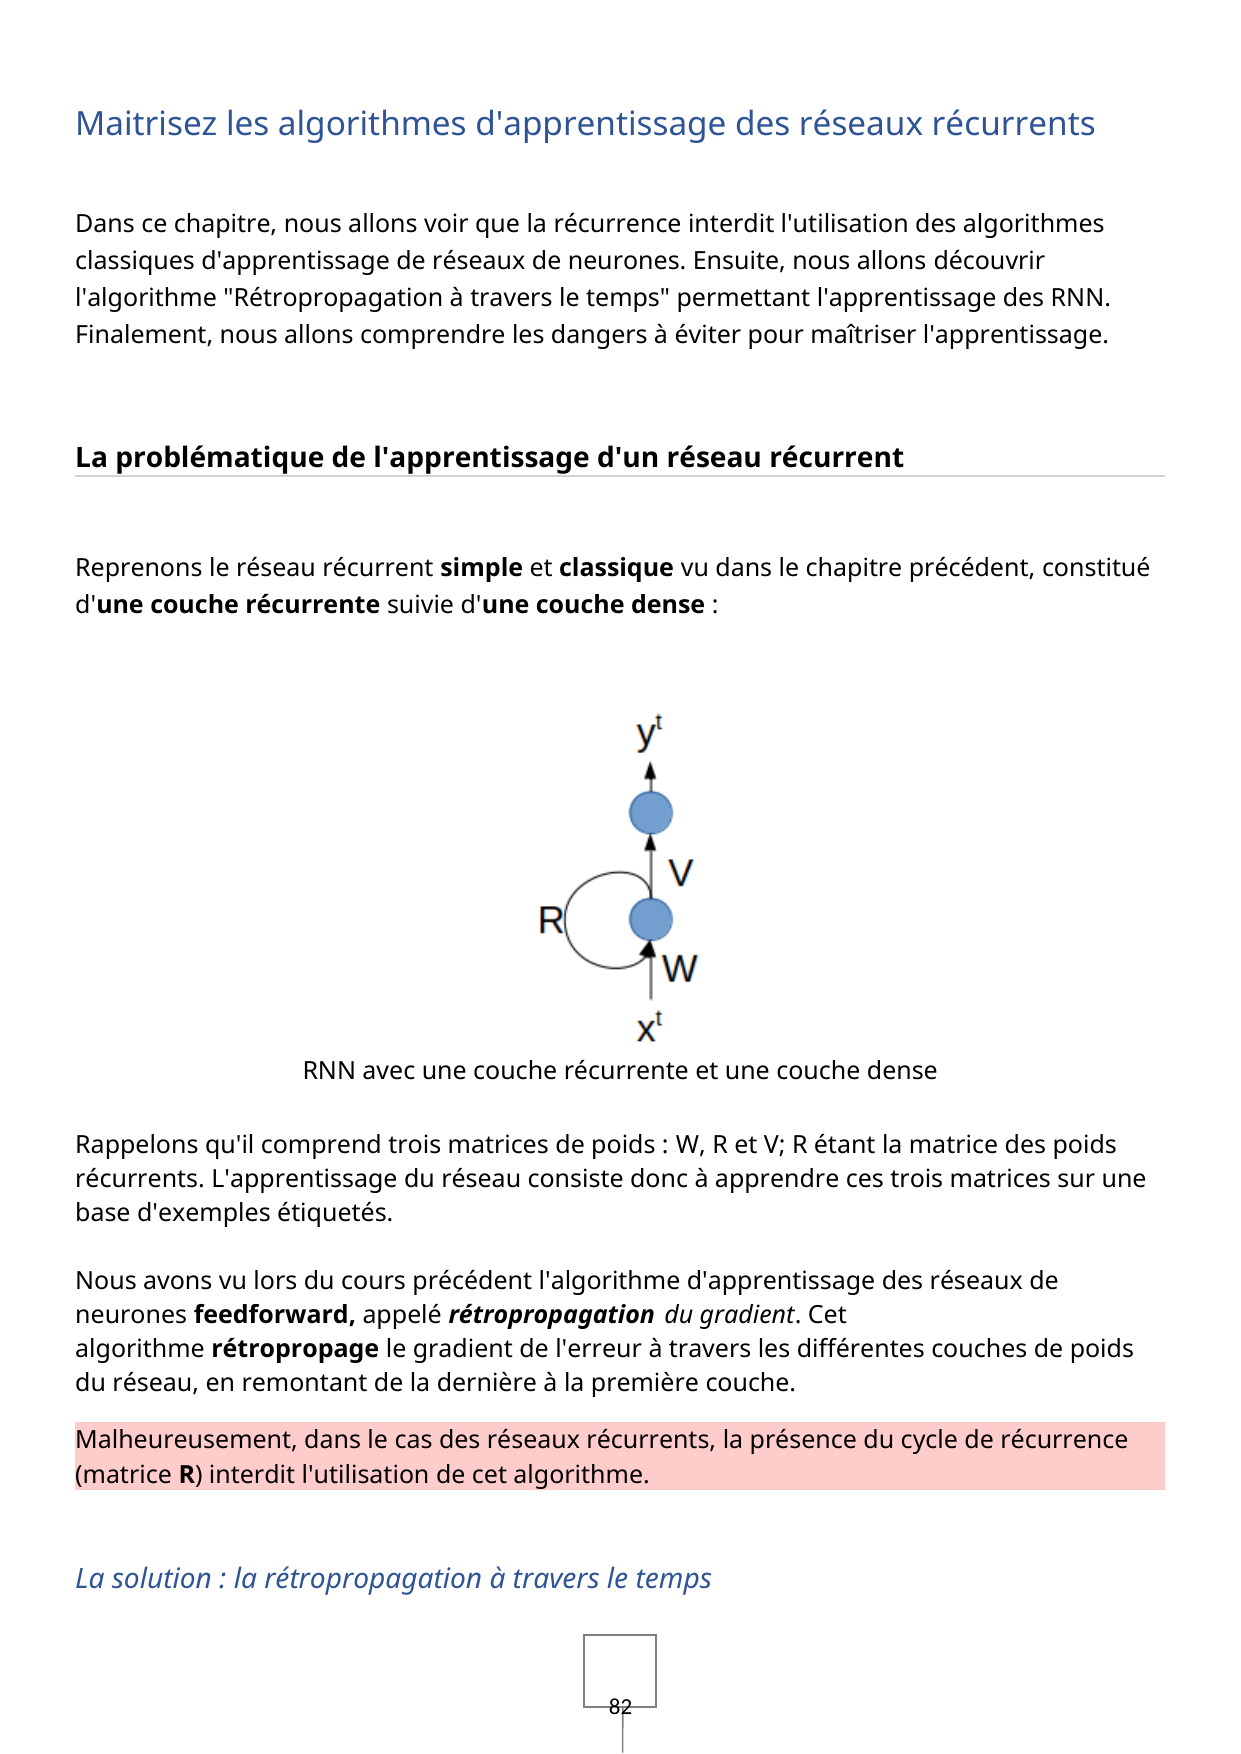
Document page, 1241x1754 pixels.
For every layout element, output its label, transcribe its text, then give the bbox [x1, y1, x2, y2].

text Nous avons vu lors du cours précédent l'algorithme d'apprentissage des réseaux de neurones feedforward, appelé rétropropagation du gradient. Cet algorithme rétropropage le gradient de l'erreur à travers les différentes couches de poids du réseau, en remontant de la dernière à la première couche. [75, 1262, 1165, 1399]
subtitle La problématique de l'apprentissage d'un réseau récurrent [75, 437, 1165, 475]
text Dans ce chapitre, nous allons voir que la récurrence interdit l'utilisation des algorithmes classiques d'apprentissage de réseaux de neurones. Ensuite, nous allons découvrir l'algorithme "Rétropropagation à travers le temps" permettant l'apprentissage des RNN. Finalement, nous allons comprendre les dangers à éviter pour maîtriser l'apprentissage. [75, 206, 1165, 351]
subtitle Maitrisez les algorithmes d'apprentissage des réseaux récurrents [75, 100, 1165, 145]
picture [530, 706, 710, 1051]
text RNN avec une couche récurrente et une couche dense [75, 1053, 1165, 1087]
subtitle La solution : la rétropropagation à travers le temps [75, 1558, 1165, 1597]
text Rappelons qu'il comprend trois matrices de poids : W, R et V; R étant la matrice des poids récurrents. L'apprentissage du réseau consiste donc à apprendre ces trois matrices sur une base d'exemples étiquetés. [75, 1126, 1165, 1228]
text Reprenons le réseau récurrent simple et classique vu dans le chapitre précédent, constitué d'une couche récurrente suivie d'une couche dense : [75, 549, 1165, 620]
text Malheureusement, dans le cas des réseaux récurrents, la présence du cycle de récurrence (matrice R) interdit l'utilisation de cet algorithme. [75, 1422, 1165, 1490]
